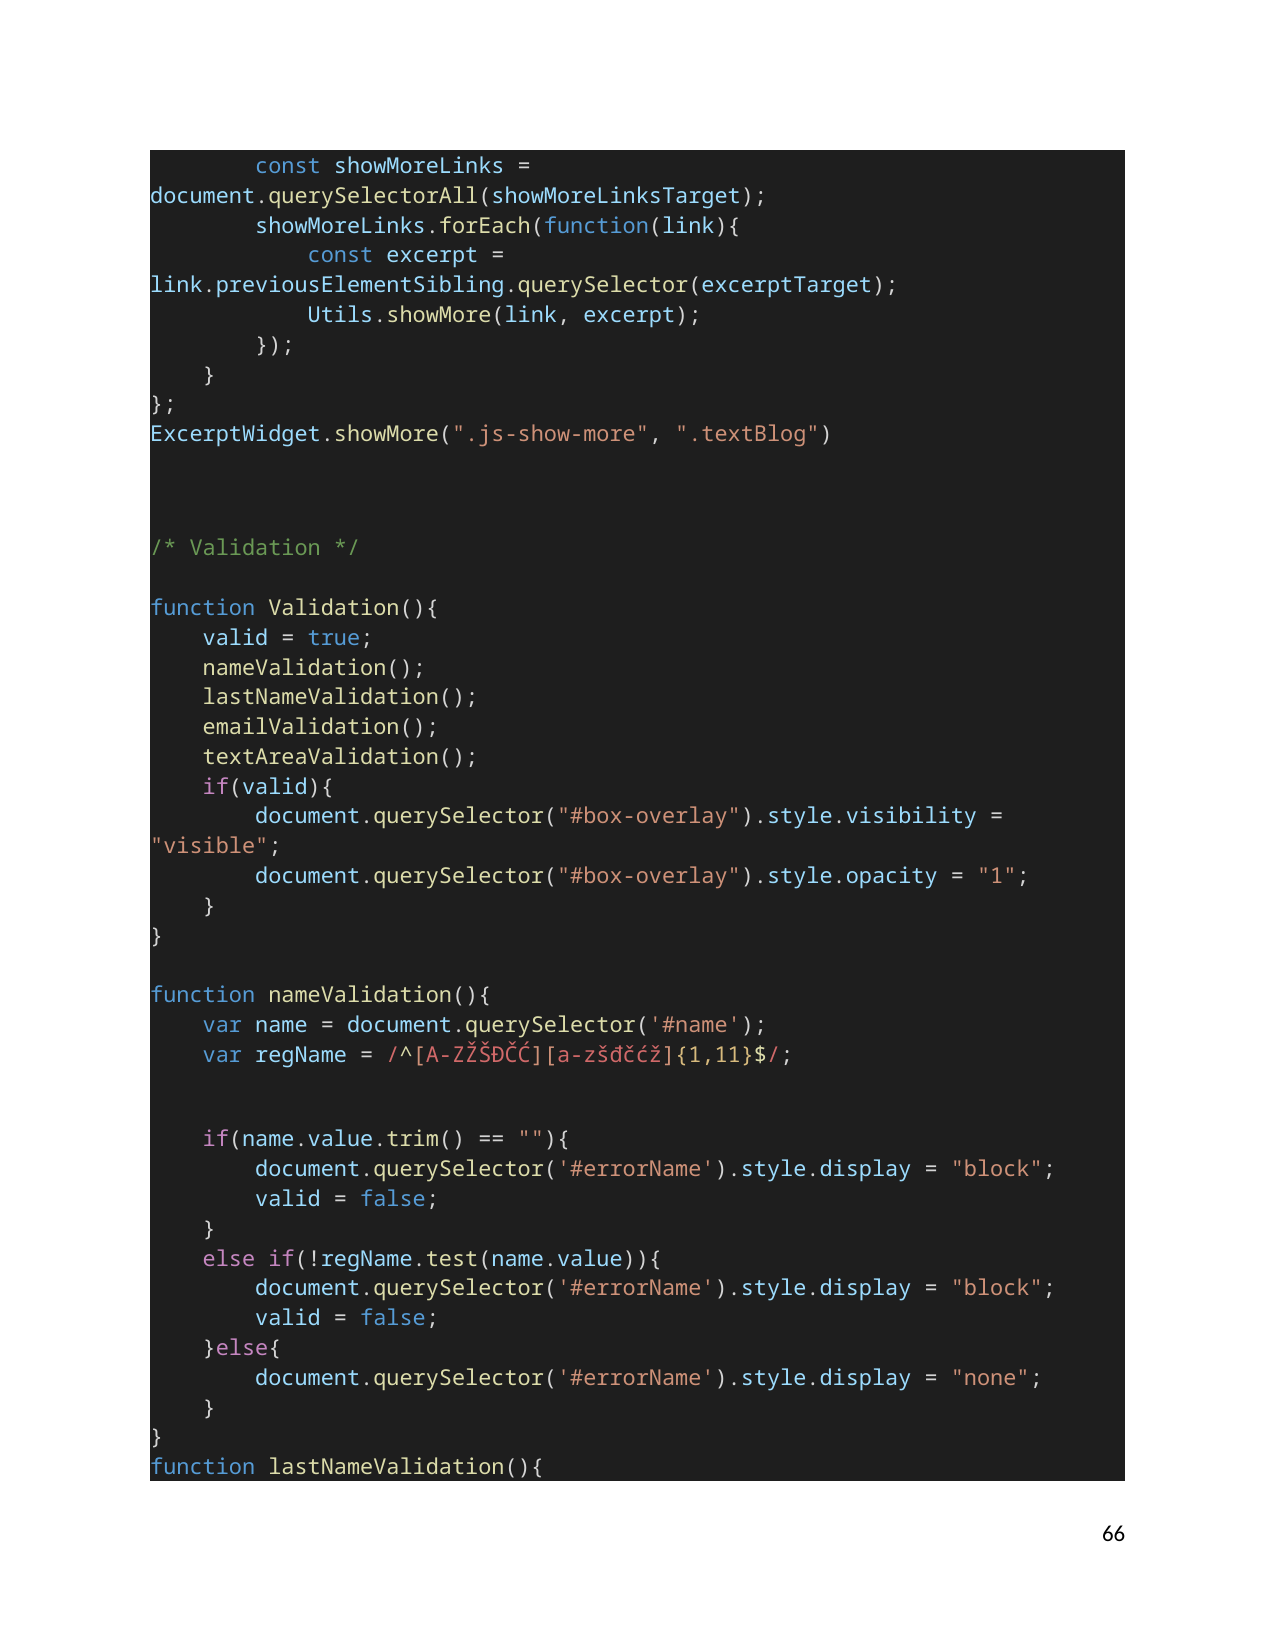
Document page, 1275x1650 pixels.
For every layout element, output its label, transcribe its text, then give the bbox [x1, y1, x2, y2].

text valid = true; [150, 622, 1125, 652]
text } [150, 1421, 1125, 1451]
text function nameValidation(){ [150, 979, 1125, 1009]
text if(valid){ [150, 771, 1125, 801]
text if(name.value.trim() == ""){ [150, 1123, 1125, 1153]
text /* Validation */ [150, 532, 1125, 562]
text document.querySelector("#box-overlay").style.visibility = "visible"; [150, 801, 1125, 860]
text valid = false; [150, 1302, 1125, 1332]
text const showMoreLinks = document.querySelectorAll(showMoreLinksTarget); [150, 150, 1125, 209]
text valid = false; [150, 1183, 1125, 1213]
text document.querySelector('#errorName').style.display = "block"; [150, 1153, 1125, 1183]
text } [150, 920, 1125, 949]
text } [150, 358, 1125, 388]
text ExcerptWidget.showMore(".js-show-more", ".textBlog") [150, 418, 1125, 448]
text const excerpt = link.previousElementSibling.querySelector(excerptTarget); [150, 239, 1125, 299]
text emailValidation(); [150, 711, 1125, 741]
text else if(!regName.test(name.value)){ [150, 1243, 1125, 1272]
text showMoreLinks.forEach(function(link){ [150, 209, 1125, 239]
text document.querySelector('#errorName').style.display = "none"; [150, 1362, 1125, 1392]
text document.querySelector("#box-overlay").style.opacity = "1"; [150, 860, 1125, 890]
text }); [150, 329, 1125, 358]
text document.querySelector('#errorName').style.display = "block"; [150, 1272, 1125, 1302]
text function lastNameValidation(){ [150, 1451, 1125, 1481]
text } [150, 890, 1125, 920]
text } [150, 1213, 1125, 1243]
text Utils.showMore(link, excerpt); [150, 299, 1125, 329]
text }; [150, 388, 1125, 418]
text lastNameValidation(); [150, 681, 1125, 711]
text function Validation(){ [150, 592, 1125, 622]
text } [150, 1392, 1125, 1421]
text var name = document.querySelector('#name'); [150, 1009, 1125, 1039]
text nameValidation(); [150, 652, 1125, 681]
text }else{ [150, 1332, 1125, 1362]
text var regName = /^[A-ZŽŠĐČĆ][a-zšđčćž]{1,11}$/; [150, 1039, 1125, 1069]
text textAreaValidation(); [150, 741, 1125, 771]
